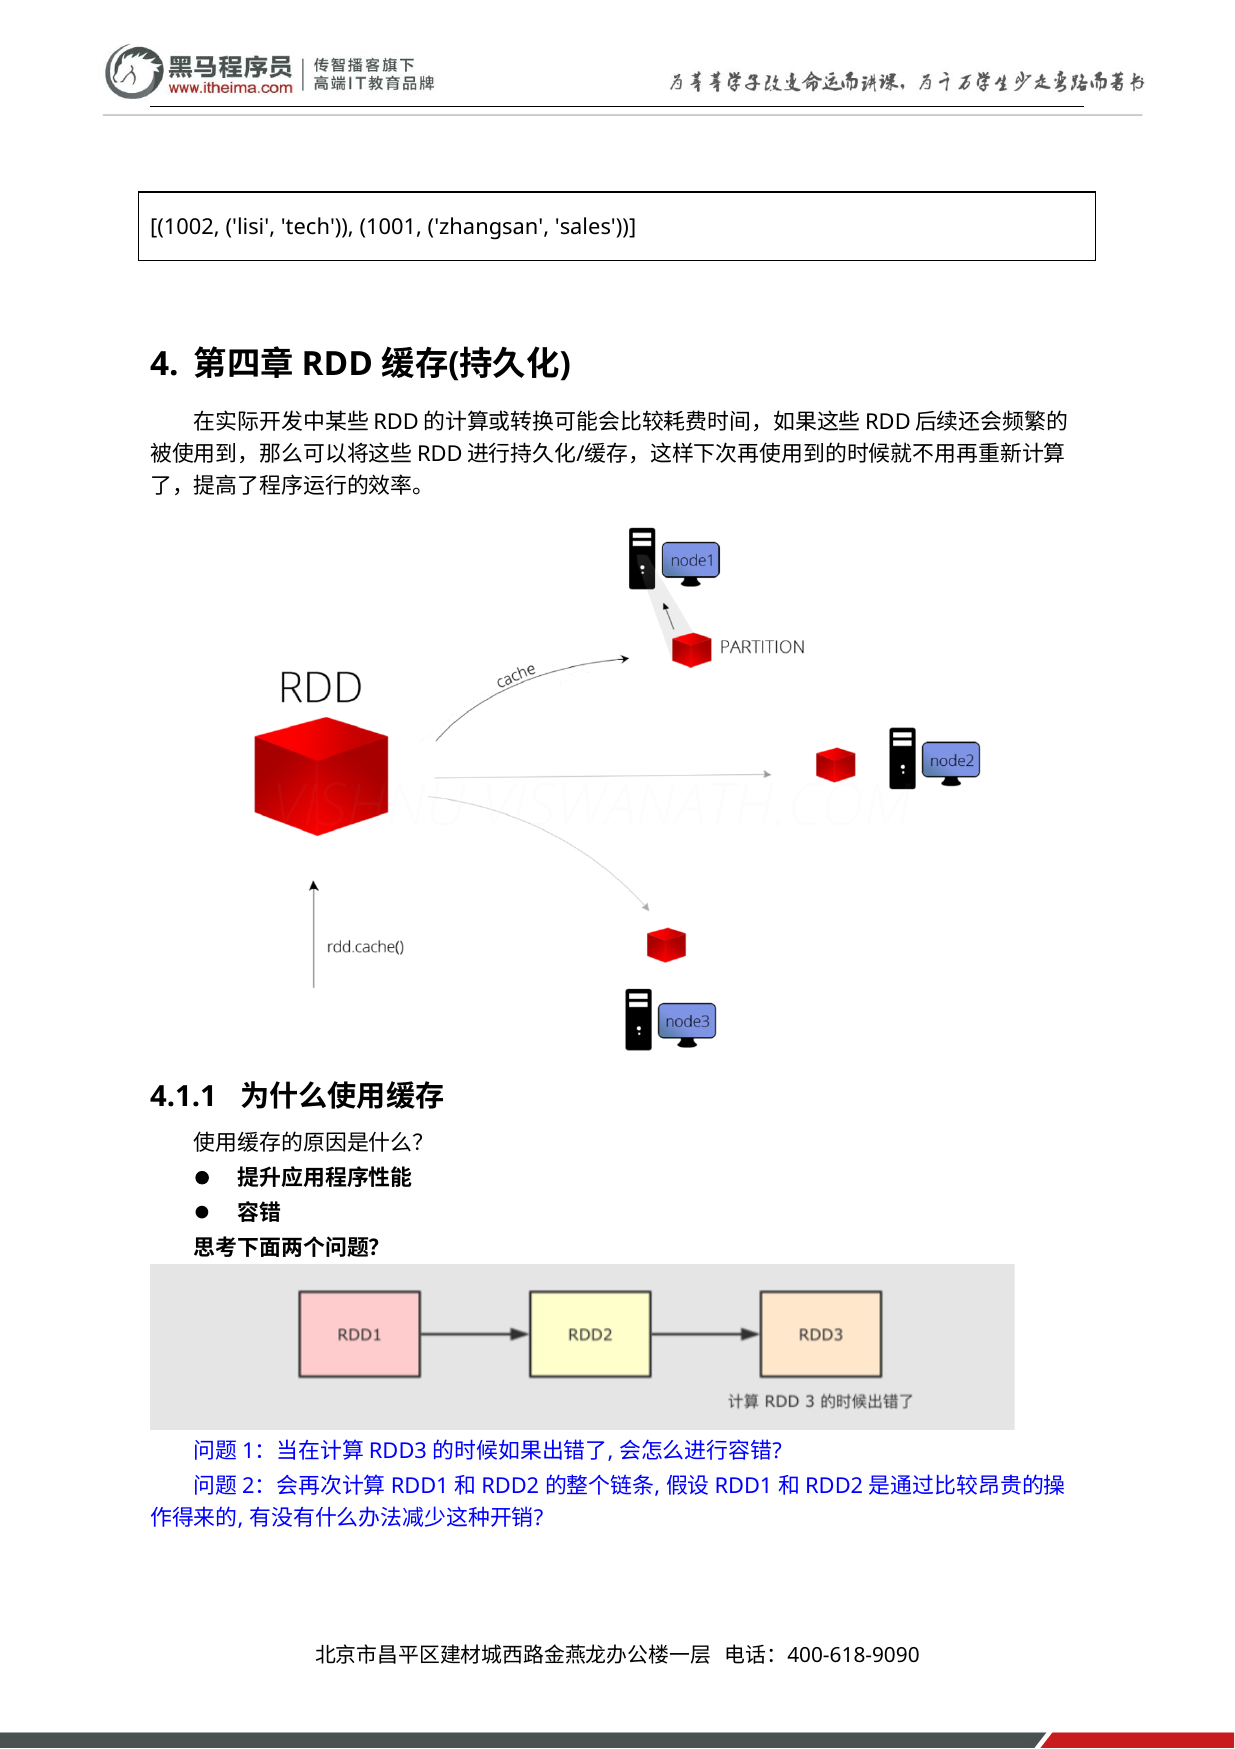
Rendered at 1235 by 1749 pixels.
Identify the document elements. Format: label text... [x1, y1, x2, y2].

subtitle 为什么使用缓存 [150, 1073, 1084, 1115]
list 问题2：会再次计算 RDD1 和 RDD2 的整个链条, 假设 RDD1 和 RDD2 是通过比较昂贵的操作得来的, 有没有什么办法减少这种开销? [150, 1468, 1084, 1532]
picture [0, 1673, 1235, 1748]
text 在实际开发中某些RDD的计算或转换可能会比较耗费时间，如果这些RDD后续还会频繁的被使用到，那么可以将这些RDD进行持久化/缓存，这样下次再使用到的时候就不用再重新计算了，提高了程序运行的效率。 [150, 404, 1084, 499]
subtitle 第四章 RDD 缓存(持久化) [150, 337, 1084, 386]
picture [150, 1264, 1015, 1430]
list 问题1：当在计算 RDD3 的时候如果出错了, 会怎么进行容错? [150, 1433, 1084, 1465]
list 使用缓存的原因是什么？ [150, 1125, 1084, 1157]
list 思考下面两个问题？ [194, 1230, 1084, 1261]
list 容错 [194, 1195, 1084, 1227]
picture [0, 0, 1235, 123]
picture [250, 518, 984, 1054]
list 提升应用程序性能 [194, 1160, 1084, 1192]
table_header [139, 193, 1095, 260]
